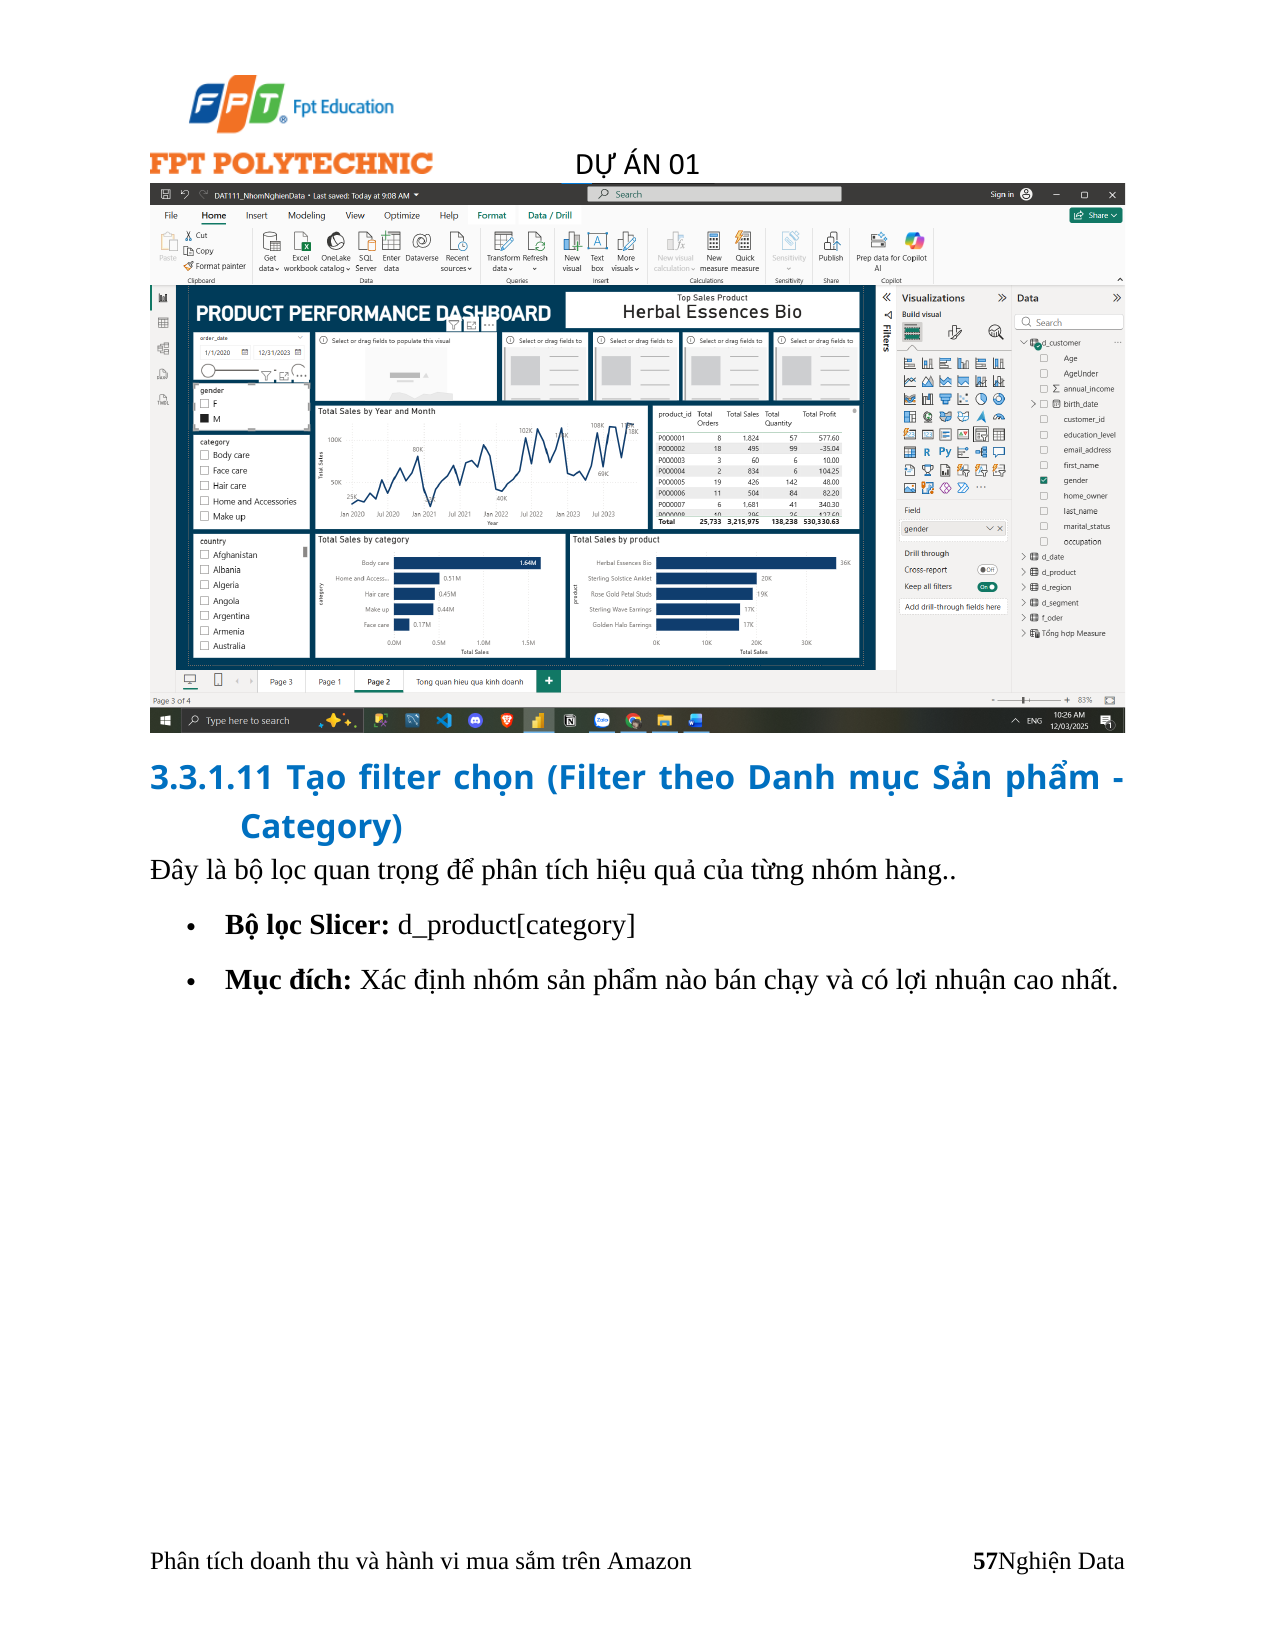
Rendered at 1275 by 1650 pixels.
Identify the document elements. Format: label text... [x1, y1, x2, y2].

list Mục đích: Xác định nhóm sản phẩm nào bán chạy và có lợi nhuận cao nhất. [187, 962, 1125, 996]
list Bộ lọc Slicer: d_product[category] [187, 907, 1125, 941]
subtitle 3.3.1.11 Tạo filter chọn (Filter theo Danh mục Sản phẩm - Category) [150, 754, 1125, 848]
picture [150, 75, 436, 174]
picture [150, 183, 1125, 733]
text Đây là bộ lọc quan trọng để phân tích hiệu quả của từng nhóm hàng.. [150, 852, 1125, 886]
